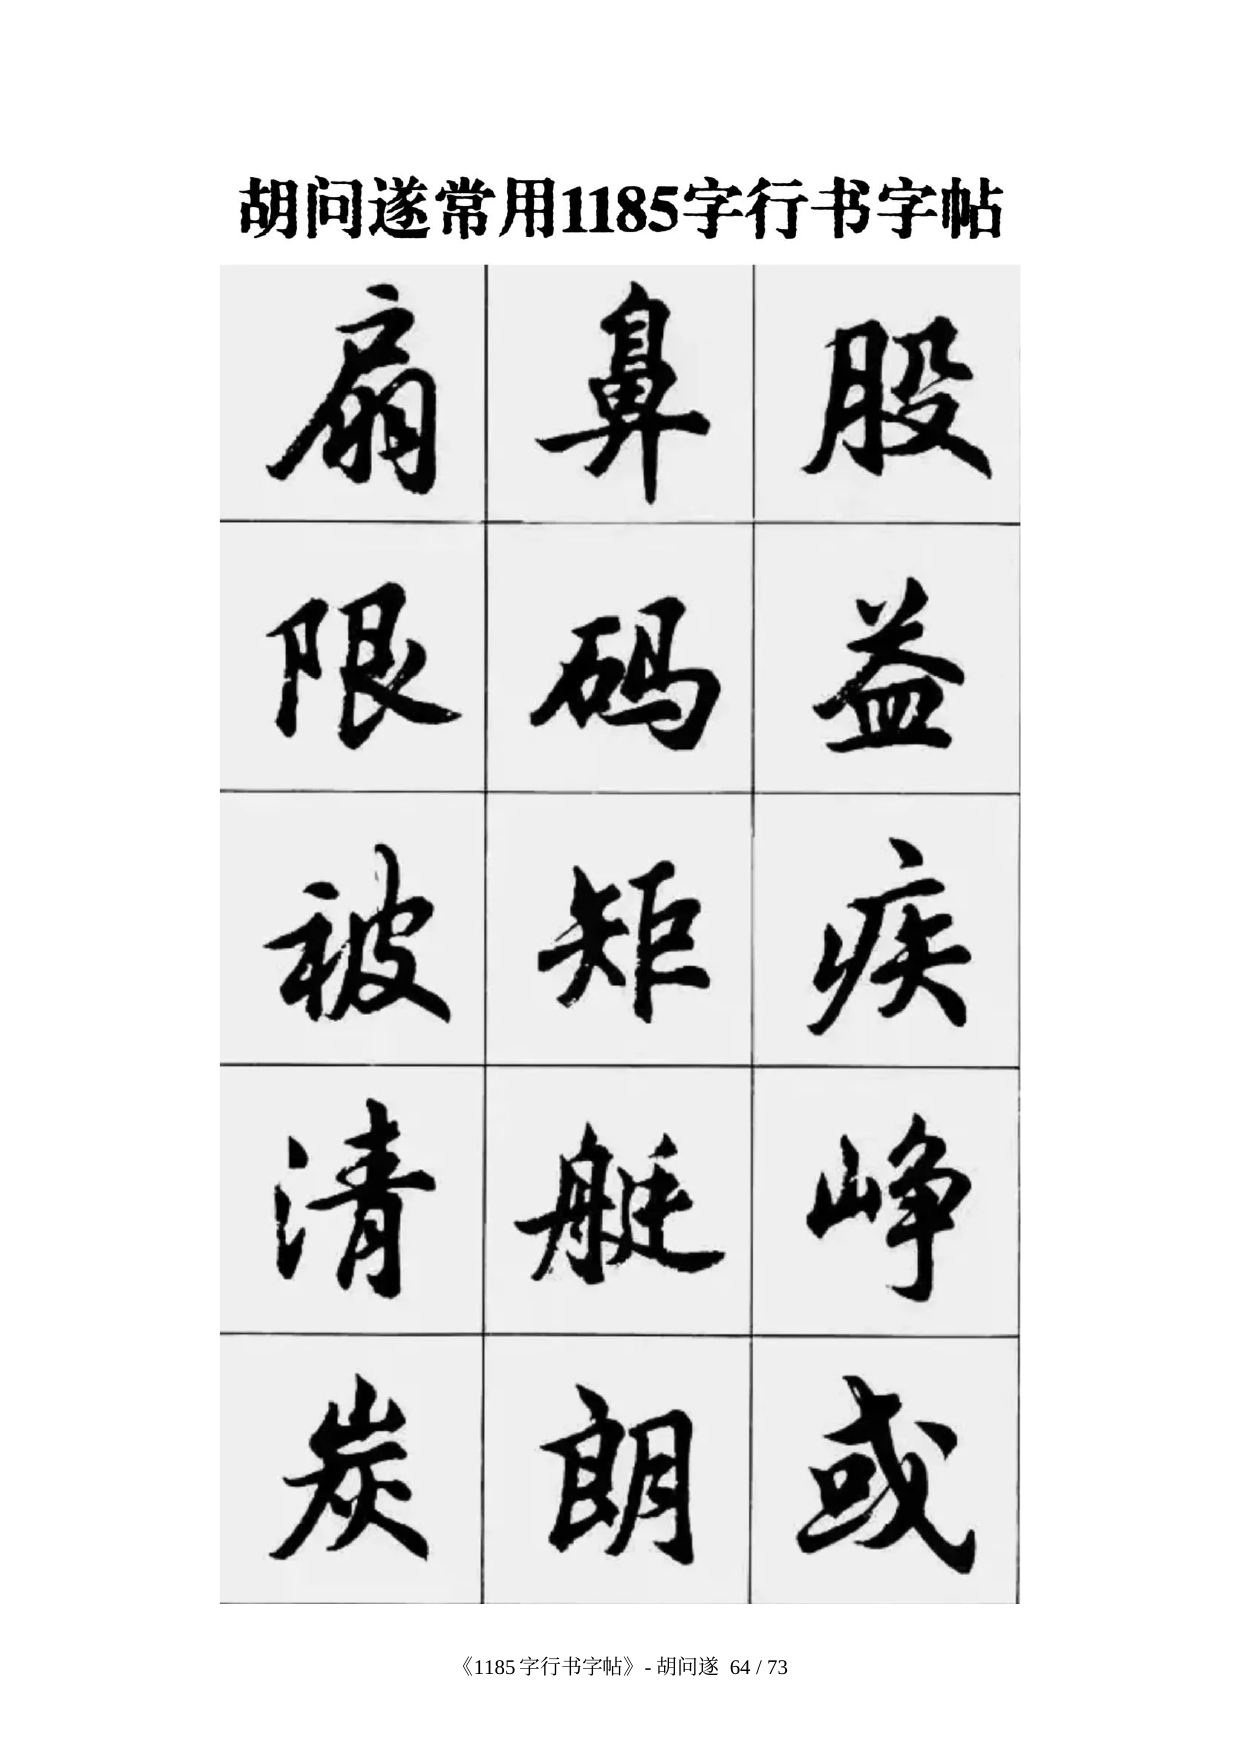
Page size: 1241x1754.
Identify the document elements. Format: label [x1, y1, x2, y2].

picture [219, 150, 1021, 1604]
